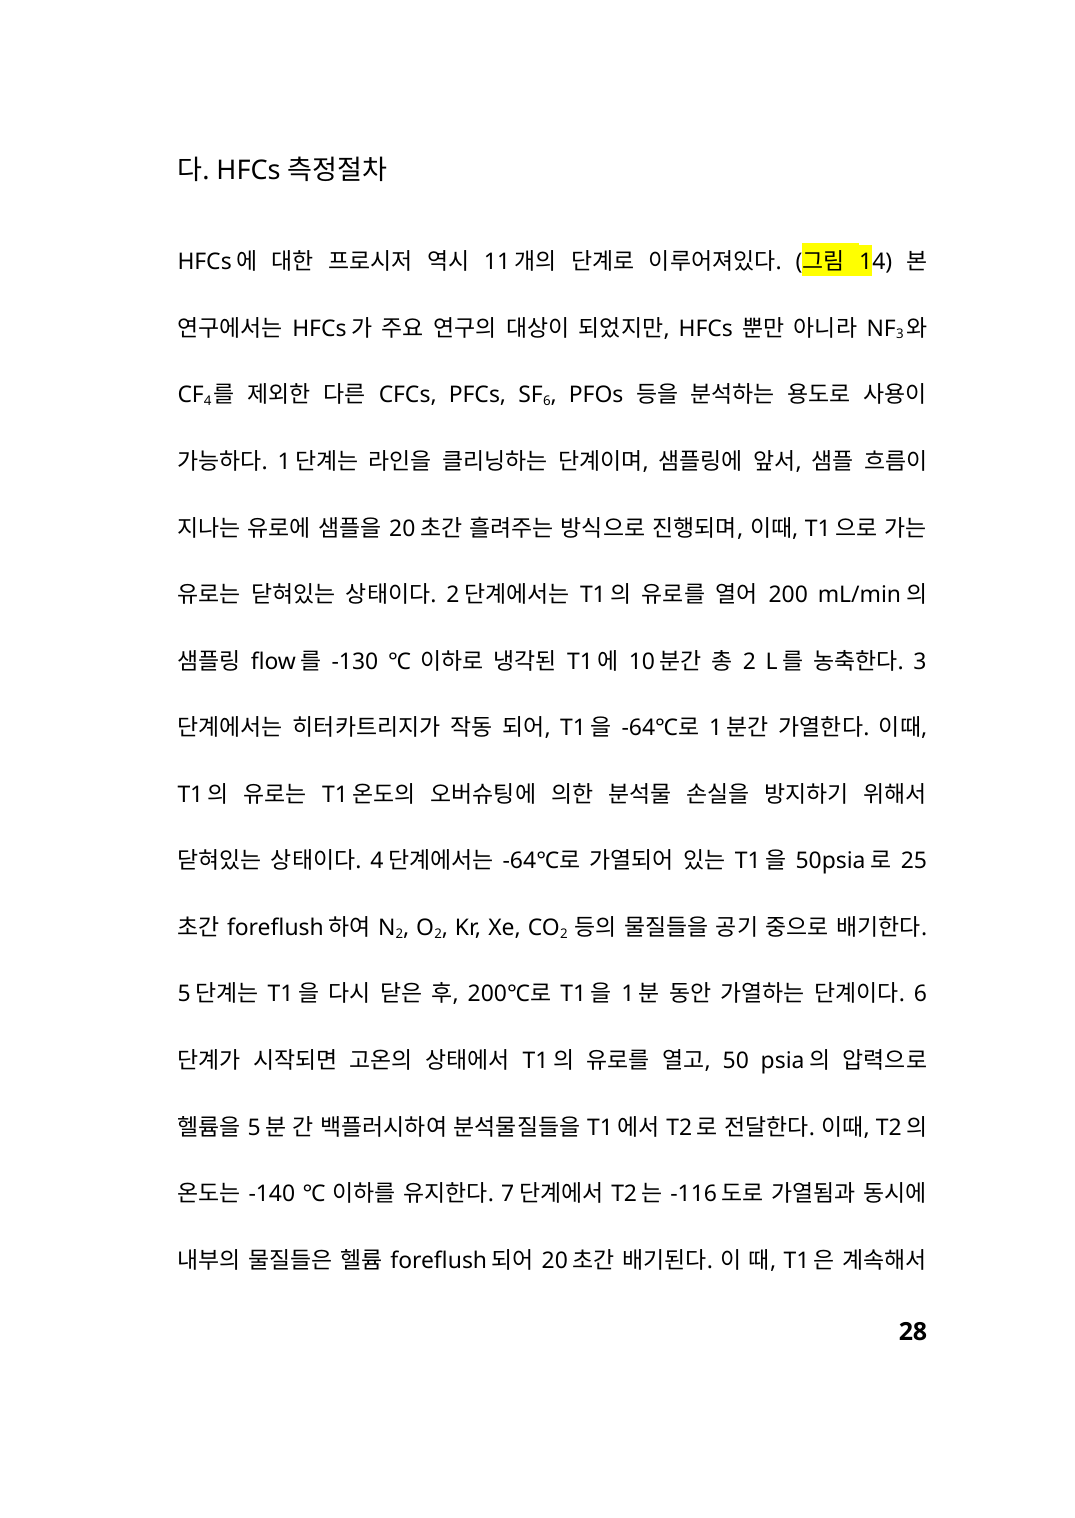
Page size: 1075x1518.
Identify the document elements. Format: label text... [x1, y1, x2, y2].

text 다. HFCs 측정절차 [177, 148, 927, 187]
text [177, 243, 927, 1275]
